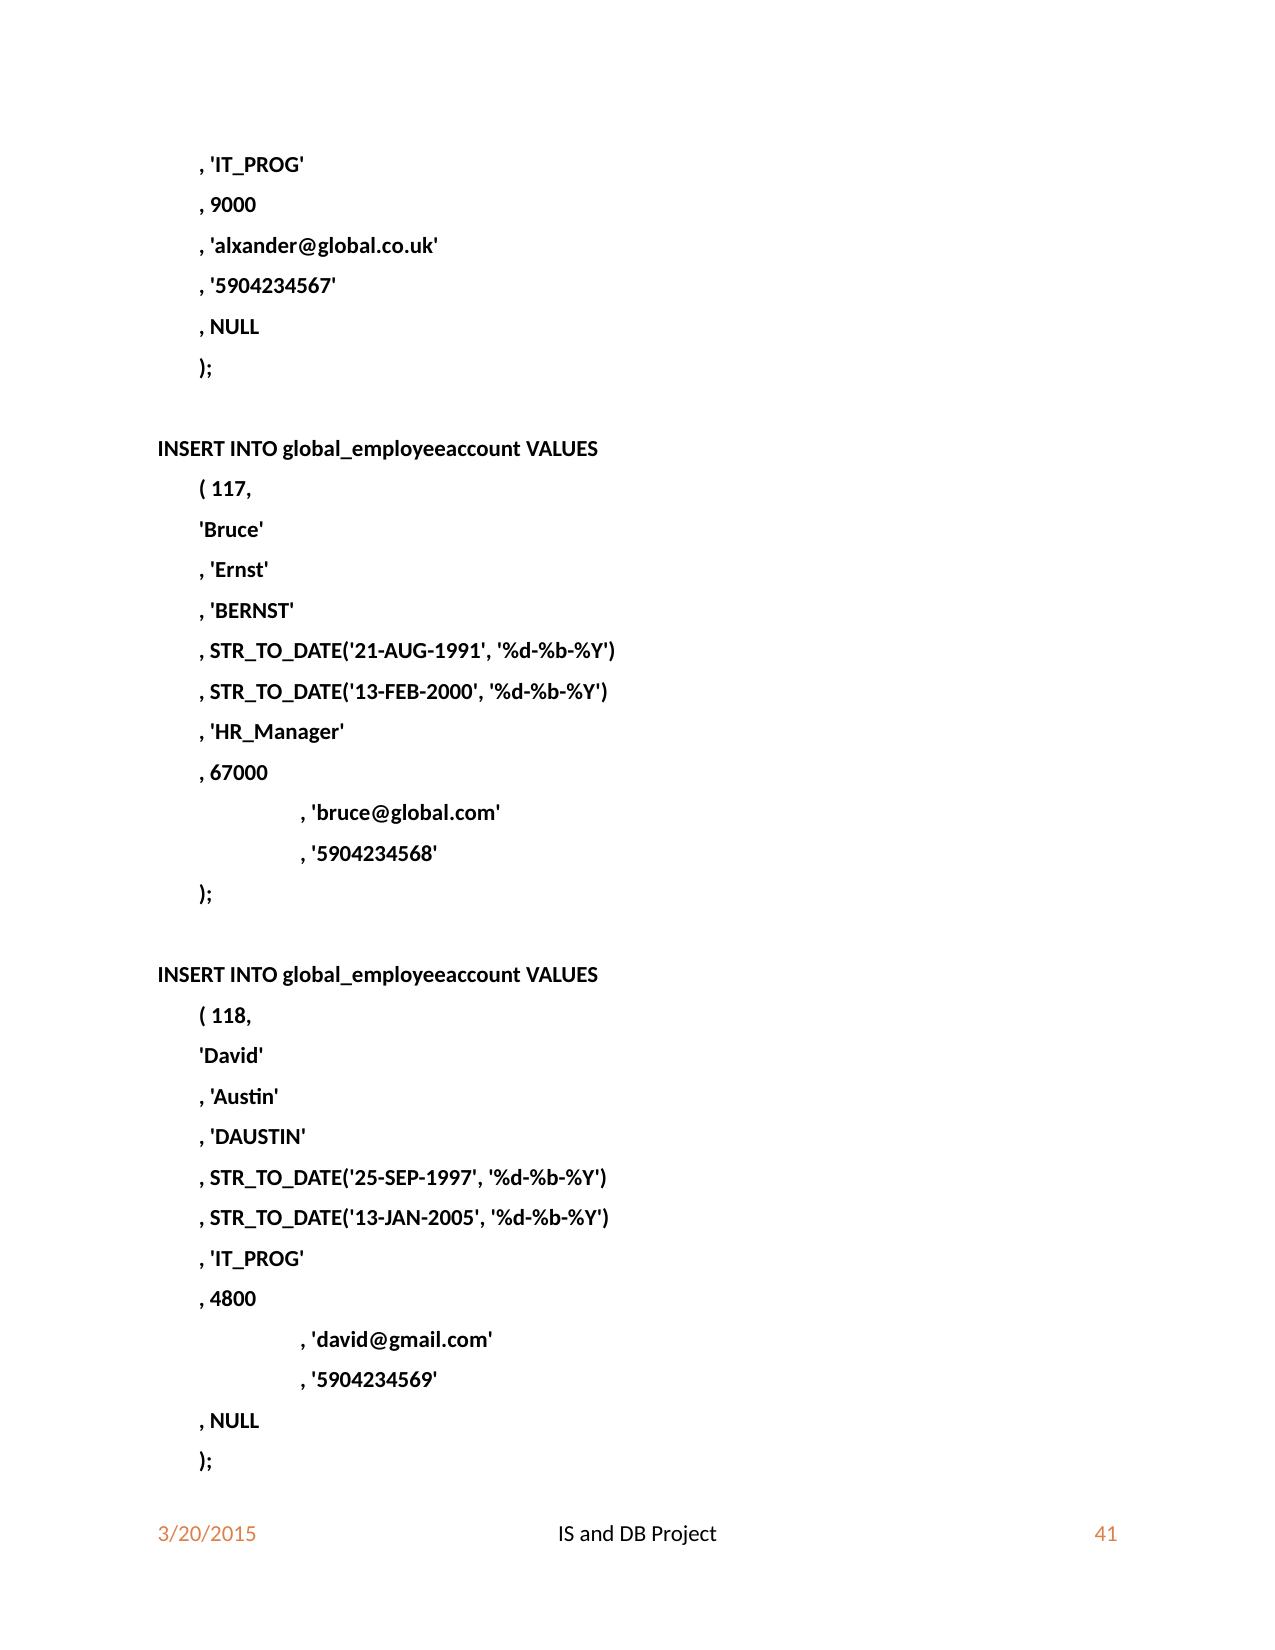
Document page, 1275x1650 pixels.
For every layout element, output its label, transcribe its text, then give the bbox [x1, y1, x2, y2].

text , 'HR_Manager' [157, 717, 1117, 745]
text , 'IT_PROG' [157, 1244, 1117, 1272]
text 'David' [157, 1041, 1117, 1069]
text , 'Ernst' [157, 555, 1117, 583]
text , '5904234568' [157, 839, 1117, 867]
text ( 118, [157, 1001, 1117, 1029]
text , STR_TO_DATE('25-SEP-1997', '%d-%b-%Y') [157, 1163, 1117, 1191]
text ); [157, 1447, 1117, 1475]
text ); [157, 879, 1117, 907]
text ); [157, 353, 1117, 381]
text , 67000 [157, 758, 1117, 786]
text , 'BERNST' [157, 596, 1117, 624]
text , NULL [157, 312, 1117, 340]
text , 4800 [157, 1284, 1117, 1313]
text , STR_TO_DATE('13-JAN-2005', '%d-%b-%Y') [157, 1203, 1117, 1232]
text INSERT INTO global_employeeaccount VALUES [157, 960, 1117, 988]
text 'Bruce' [157, 515, 1117, 543]
text , NULL [157, 1406, 1117, 1434]
text , 'IT_PROG' [157, 150, 1117, 178]
text , 'alxander@global.co.uk' [157, 231, 1117, 259]
text , STR_TO_DATE('13-FEB-2000', '%d-%b-%Y') [157, 677, 1117, 705]
text ( 117, [157, 474, 1117, 502]
text , 'DAUSTIN' [157, 1122, 1117, 1151]
text , '5904234567' [157, 272, 1117, 299]
text , 'david@gmail.com' [157, 1325, 1117, 1353]
text , 'bruce@global.com' [157, 798, 1117, 826]
text , '5904234569' [157, 1366, 1117, 1394]
text , 'Austin' [157, 1082, 1117, 1110]
text , STR_TO_DATE('21-AUG-1991', '%d-%b-%Y') [157, 636, 1117, 664]
text , 9000 [157, 191, 1117, 218]
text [157, 434, 1117, 462]
